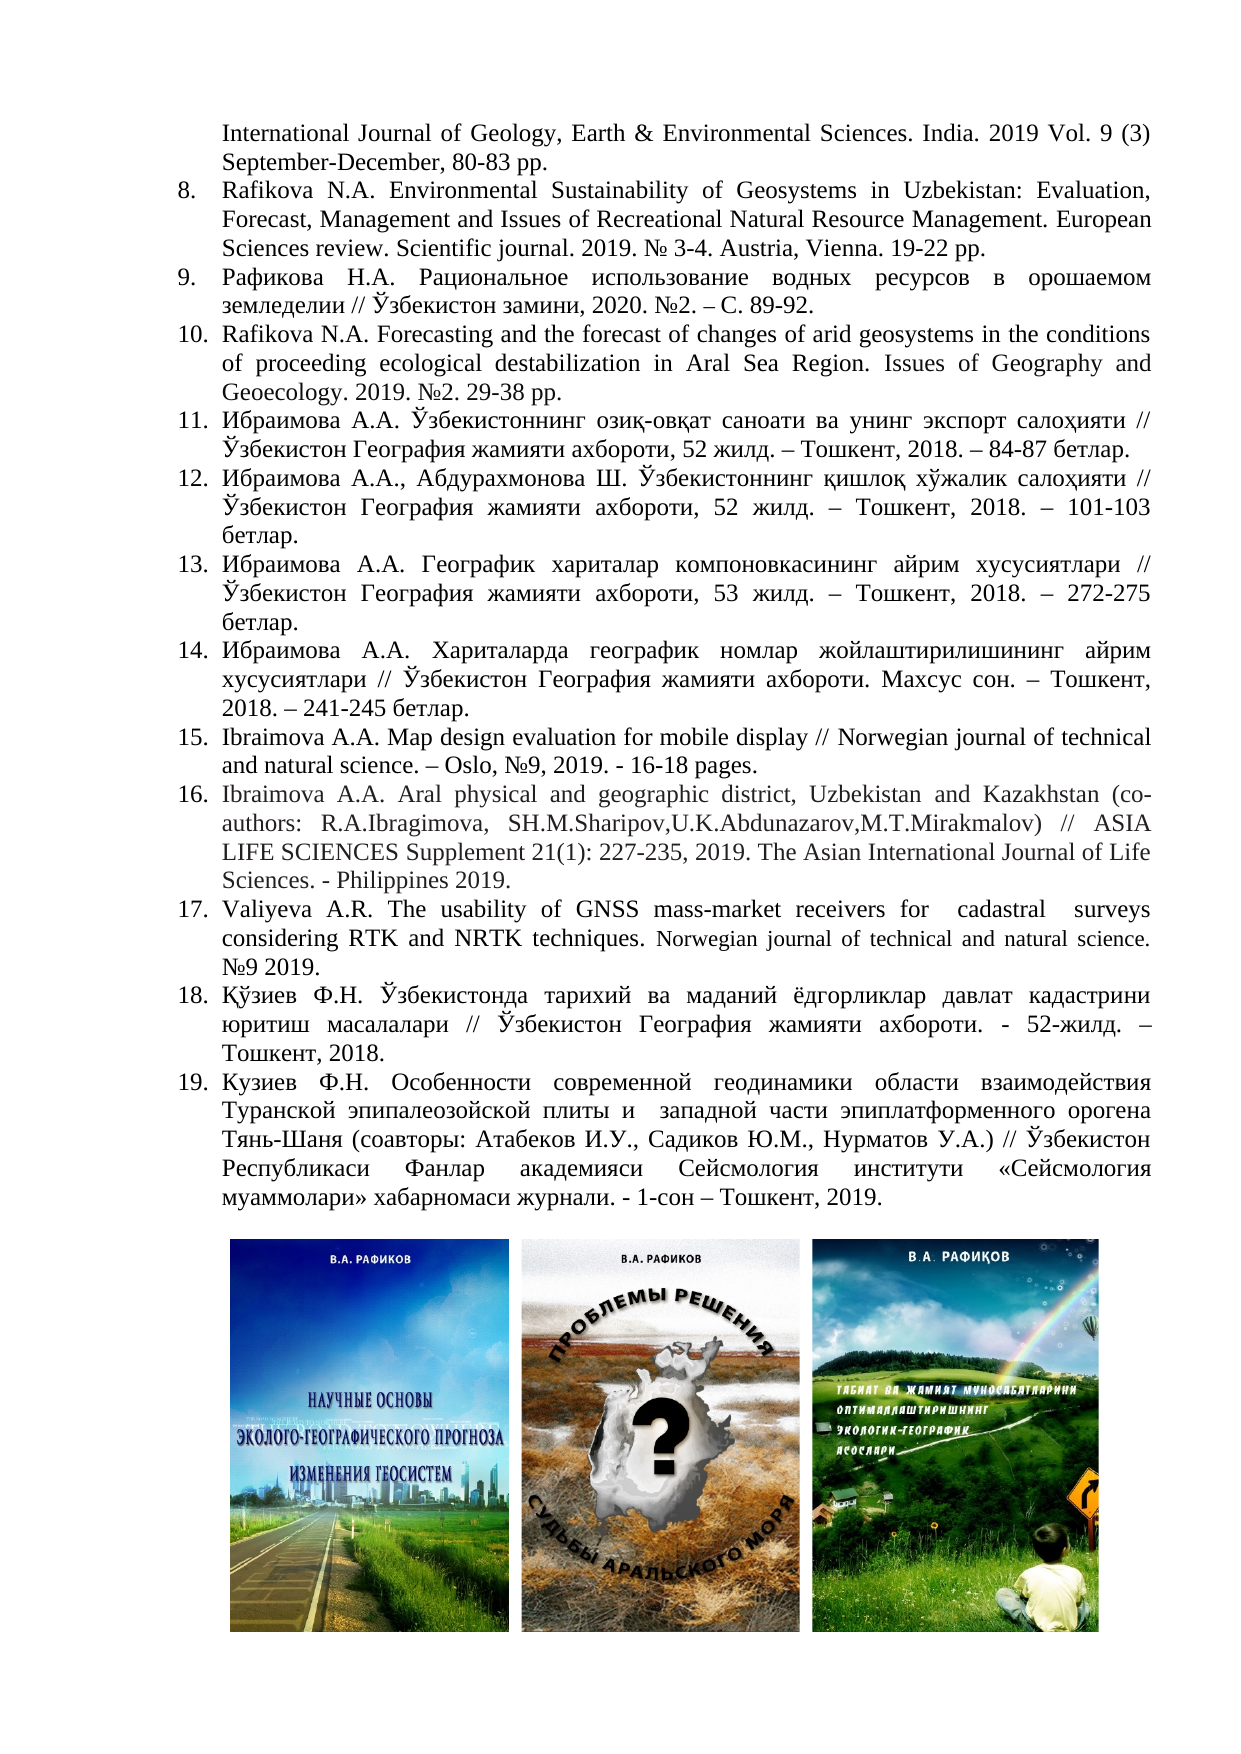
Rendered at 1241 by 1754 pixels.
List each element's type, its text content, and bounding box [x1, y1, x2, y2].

list Рафикова Н.А. Рациональное использование водных ресурсов в орошаемом земледелии // Ўзбекистон замини, 2020. №2. – С. 89-92. [177, 262, 1152, 319]
list Valiyeva A.R. The usability of GNSS mass-market receivers for cadastral surveys considering RTK and NRTK techniques. Norwegian journal of technical and natural science. №9 2019. [177, 894, 1152, 981]
list Rafikova N.A. Forecasting and the forecast of changes of arid geosystems in the conditions of proceeding ecological destabilization in Aral Sea Region. Issues of Geography and Geoecology. 2019. №2. 29-38 рр. [177, 319, 1152, 406]
picture [812, 1239, 1099, 1632]
list Ibraimova A.A. Aral physical and geographic district, Uzbekistan and Kazakhstan (co-authors: R.A.Ibragimova, SH.M.Sharipov,U.K.Abdunazarov,M.T.Mirakmalov) // ASIA LIFE SCIENCES Supplement 21(1): 227-235, 2019. The Asian International Journal of Life Sciences. - Philippines 2019. [177, 779, 1152, 894]
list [177, 118, 1152, 176]
list Ибраимова А.А. Ўзбекистоннинг озиқ-овқат саноати ва унинг экспорт салоҳияти // Ўзбекистон География жамияти ахбороти, 52 жилд. – Тошкент, 2018. – 84-87 бетлар. [177, 406, 1152, 463]
picture [921, 1285, 936, 1292]
list Қўзиев Ф.Н. Ўзбекистонда тарихий ва маданий ёдгорликлар давлат кадастрини юритиш масалалари // Ўзбекистон География жамияти ахбороти. - 52-жилд. – Тошкент, 2018. [177, 981, 1152, 1067]
list Rafikova N.A. Environmental Sustainability of Geosystems in Uzbekistan: Evaluation, Forecast, Management and Issues of Recreational Natural Resource Management. European Sciences review. Scientific journal. 2019. № 3-4. Austria, Vienna. 19-22 рр. [177, 176, 1152, 262]
list Ибраимова А.А. Хариталарда географик номлар жойлаштирилишининг айрим хусусиятлари // Ўзбекистон География жамияти ахбороти. Махсус сон. – Тошкент, 2018. – 241-245 бетлар. [177, 636, 1152, 722]
list Ибраимова А.А., Абдурахмонова Ш. Ўзбекистоннинг қишлоқ хўжалик салоҳияти // Ўзбекистон География жамияти ахбороти, 52 жилд. – Тошкент, 2018. – 101-103 бетлар. [177, 463, 1152, 549]
list Кузиев Ф.Н. Особенности современной геодинамики области взаимодействия Туранской эпипалеозойской плиты и западной части эпиплатформенного орогена Тянь-Шаня (соавторы: Атабеков И.У., Садиков Ю.М., Нурматов У.А.) // Ўзбекистон Республикаси Фанлар академияси Сейсмология институти «Сейсмология муаммолари» хабарномаси журнали. - 1-сон – Тошкент, 2019. [177, 1067, 1152, 1211]
list Ibraimova A.A. Map design evaluation for mobile display // Norwegian journal of technical and natural science. – Oslo, №9, 2019. - 16-18 pages. [177, 722, 1152, 779]
picture [521, 1239, 800, 1632]
list Ибраимова А.А. Географик хариталар компоновкасининг айрим хусусиятлари // Ўзбекистон География жамияти ахбороти, 53 жилд. – Тошкент, 2018. – 272-275 бетлар. [177, 549, 1152, 636]
picture [230, 1239, 509, 1632]
